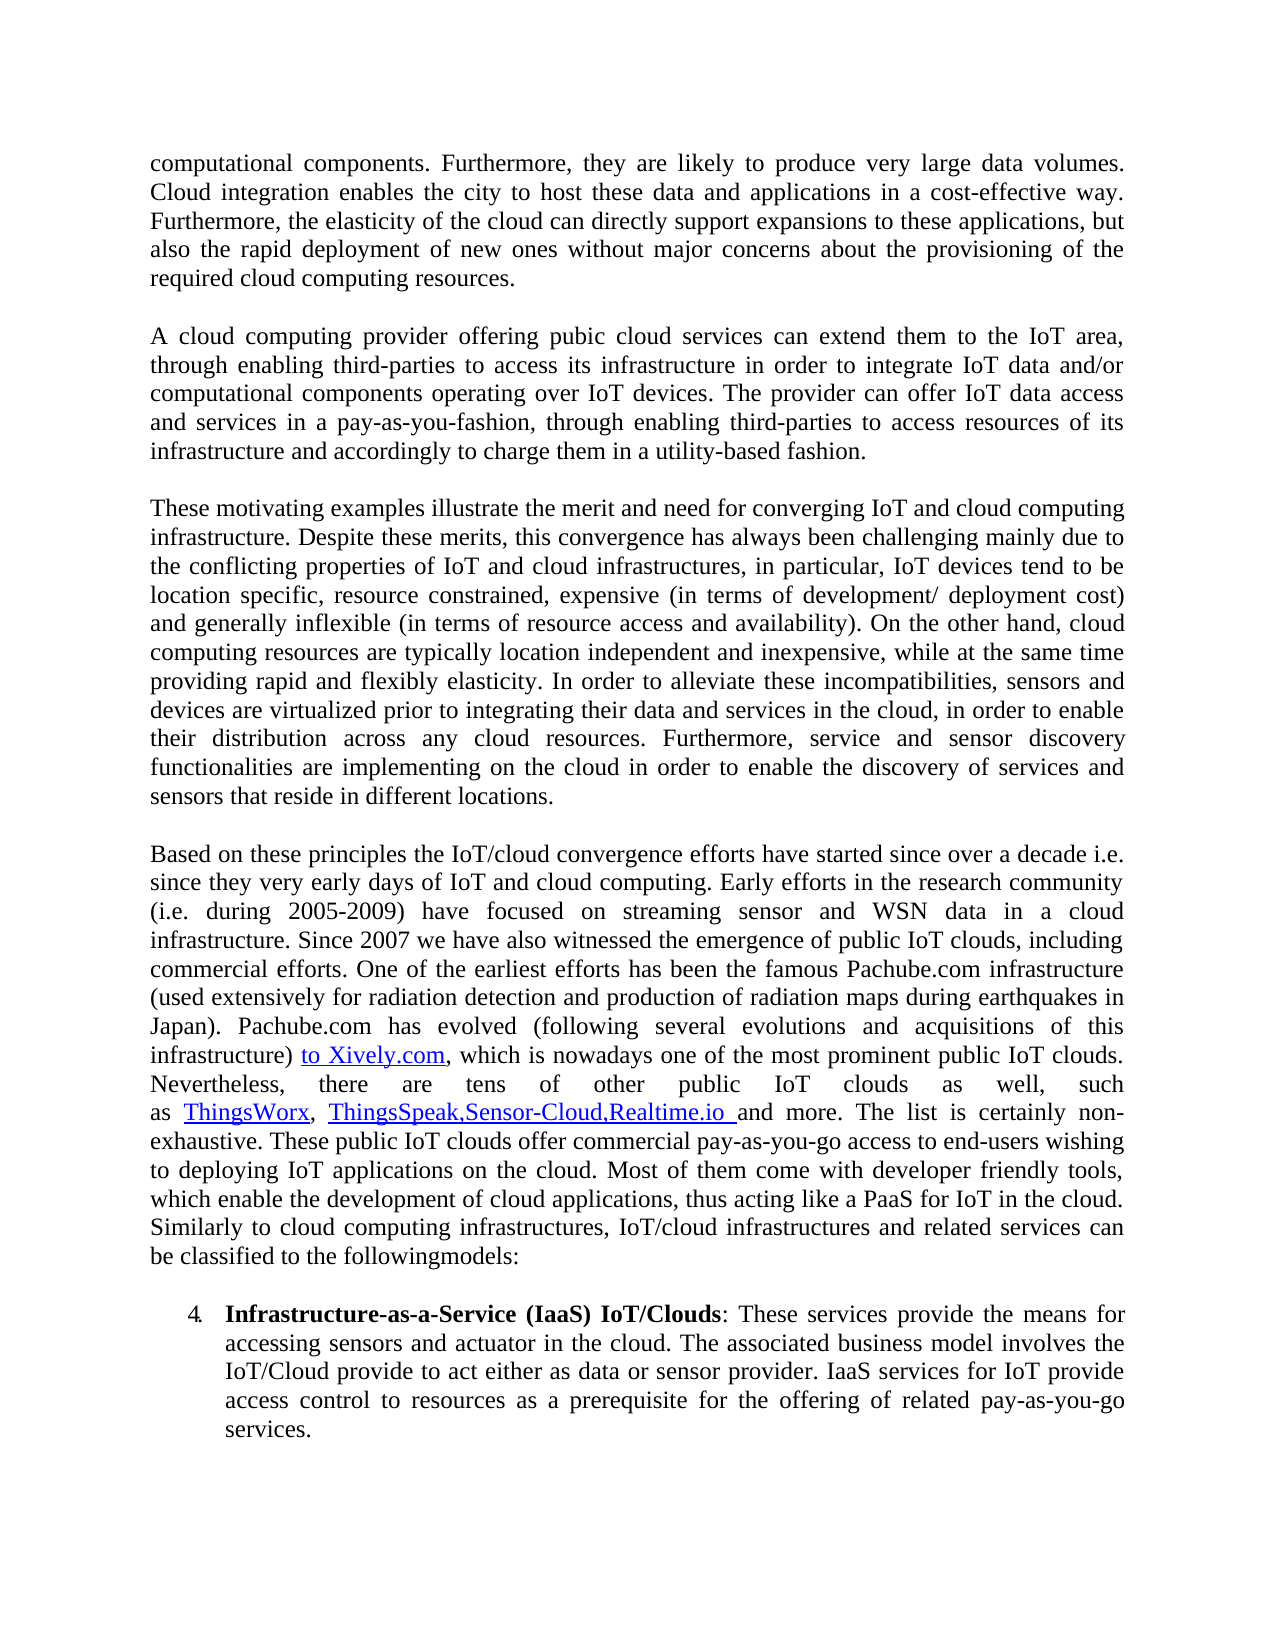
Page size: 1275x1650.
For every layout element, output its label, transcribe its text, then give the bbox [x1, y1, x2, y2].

text These motivating examples illustrate the merit and need for converging IoT and cloud computing infrastructure. Despite these merits, this convergence has always been challenging mainly due to the conflicting properties of IoT and cloud infrastructures, in particular, IoT devices tend to be location specific, resource constrained, expensive (in terms of development/ deployment cost) and generally inflexible (in terms of resource access and availability). On the other hand, cloud computing resources are typically location independent and inexpensive, while at the same time providing rapid and flexibly elasticity. In order to alleviate these incompatibilities, sensors and devices are virtualized prior to integrating their data and services in the cloud, in order to enable their distribution across any cloud resources. Furthermore, service and sensor discovery functionalities are implementing on the cloud in order to enable the discovery of services and sensors that reside in different locations. [150, 493, 1126, 810]
text A cloud computing provider offering pubic cloud services can extend them to the IoT area, through enabling third-parties to access its infrastructure in order to integrate IoT data and/or computational components operating over IoT devices. The provider can offer IoT data access and services in a pay-as-you-fashion, through enabling third-parties to access resources of its infrastructure and accordingly to charge them in a utility-based fashion. [150, 321, 1125, 465]
text computational components. Furthermore, they are likely to produce very large data volumes. Cloud integration enables the city to host these data and applications in a cost-effective way. Furthermore, the elasticity of the cloud can directly support expansions to these applications, but also the rapid deployment of new ones without major concerns about the provisioning of the required cloud computing resources. [150, 148, 1126, 292]
text Based on these principles the IoT/cloud convergence efforts have started since over a decade i.e. since they very early days of IoT and cloud computing. Early efforts in the research community (i.e. during 2005-2009) have focused on streaming sensor and WSN data in a cloud infrastructure. Since 2007 we have also witnessed the emergence of public IoT clouds, including commercial efforts. One of the earliest efforts has been the famous Pachube.com infrastructure (used extensively for radiation detection and production of radiation maps during earthquakes in Japan). Pachube.com has evolved (following several evolutions and acquisitions of this infrastructure) to Xively.com, which is nowadays one of the most prominent public IoT clouds. Nevertheless, there are tens of other public IoT clouds as well, such as ThingsWorx, ThingsSpeak,Sensor-Cloud,Realtime.io and more. The list is certainly non- exhaustive. These public IoT clouds offer commercial pay-as-you-go access to end-users wishing to deploying IoT applications on the cloud. Most of them come with developer friendly tools, which enable the development of cloud applications, thus acting like a PaaS for IoT in the cloud. Similarly to cloud computing infrastructures, IoT/cloud infrastructures and related services can be classified to the followingmodels: [150, 839, 1125, 1270]
list Infrastructure-as-a-Service (IaaS) IoT/Clouds: These services provide the means for accessing sensors and actuator in the cloud. The associated business model involves the IoT/Cloud provide to act either as data or sensor provider. IaaS services for IoT provide access control to resources as a prerequisite for the offering of related pay-as-you-go services. [187, 1299, 1126, 1443]
